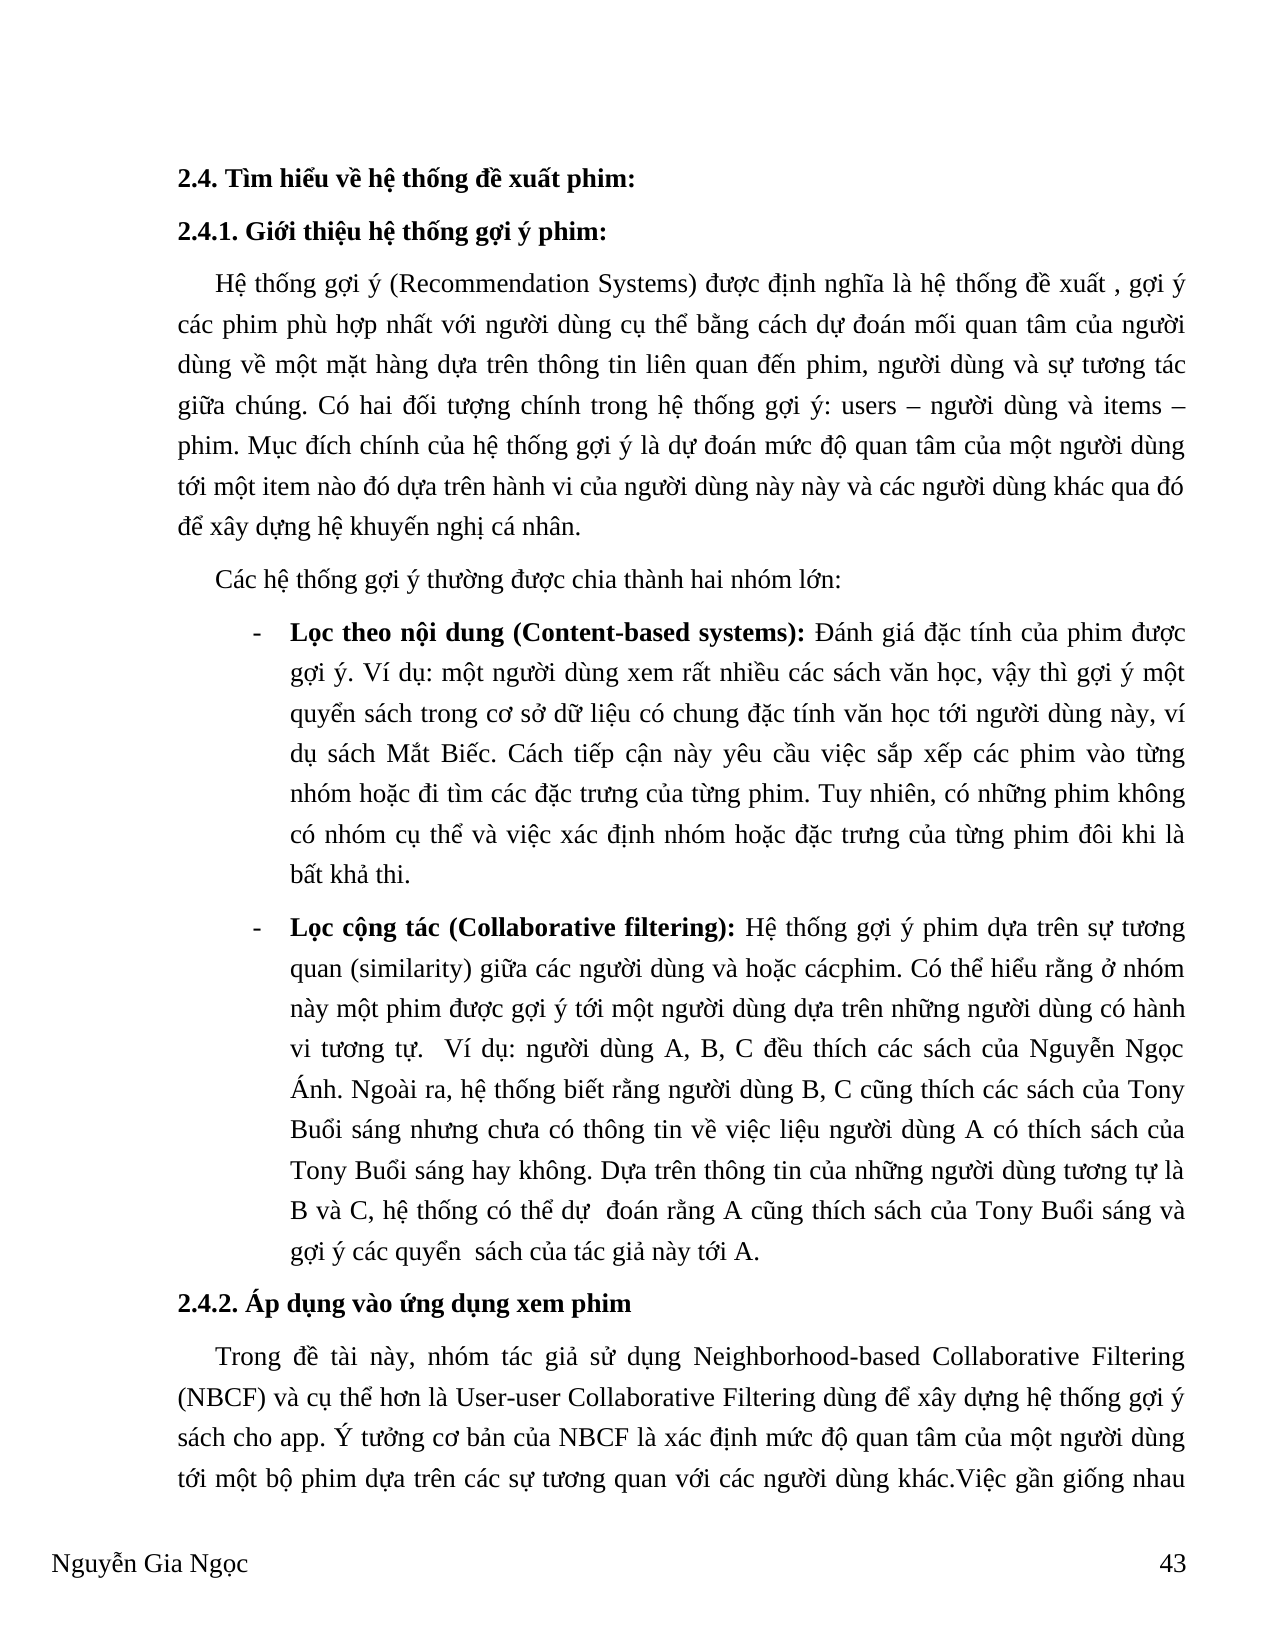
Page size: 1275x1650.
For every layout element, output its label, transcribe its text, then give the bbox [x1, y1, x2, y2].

list Lọc theo nội dung (Content-based systems): Đánh giá đặc tính của phim được gợi ý. Ví dụ: một người dùng xem rất nhiều các sách văn học, vậy thì gợi ý một quyển sách trong cơ sở dữ liệu có chung đặc tính văn học tới người dùng này, ví dụ sách Mắt Biếc. Cách tiếp cận này yêu cầu việc sắp xếp các phim vào từng nhóm hoặc đi tìm các đặc trưng của từng phim. Tuy nhiên, có những phim không có nhóm cụ thể và việc xác định nhóm hoặc đặc trưng của từng phim đôi khi là bất khả thi. [252, 616, 1186, 889]
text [177, 1341, 1186, 1493]
list Lọc cộng tác (Collaborative filtering): Hệ thống gợi ý phim dựa trên sự tương quan (similarity) giữa các người dùng và hoặc cácphim. Có thể hiểu rằng ở nhóm này một phim được gợi ý tới một người dùng dựa trên những người dùng có hành vi tương tự. Ví dụ: người dùng A, B, C đều thích các sách của Nguyễn Ngọc Ánh. Ngoài ra, hệ thống biết rằng người dùng B, C cũng thích các sách của Tony Buổi sáng nhưng chưa có thông tin về việc liệu người dùng A có thích sách của Tony Buổi sáng hay không. Dựa trên thông tin của những người dùng tương tự là B và C, hệ thống có thể dự đoán rằng A cũng thích sách của Tony Buổi sáng và gợi ý các quyển sách của tác giả này tới A. [252, 911, 1186, 1266]
text Các hệ thống gợi ý thường được chia thành hai nhóm lớn: [177, 563, 1186, 594]
text Tìm hiểu về hệ thống đề xuất phim: [177, 162, 1186, 193]
text Giới thiệu hệ thống gợi ý phim: [177, 215, 1186, 246]
text Hệ thống gợi ý (Recommendation Systems) được định nghĩa là hệ thống đề xuất , gợi ý các phim phù hợp nhất với người dùng cụ thể bằng cách dự đoán mối quan tâm của người dùng về một mặt hàng dựa trên thông tin liên quan đến phim, người dùng và sự tương tác giữa chúng. Có hai đối tượng chính trong hệ thống gợi ý: users – người dùng và items – phim. Mục đích chính của hệ thống gợi ý là dự đoán mức độ quan tâm của một người dùng tới một item nào đó dựa trên hành vi của người dùng này này và các người dùng khác qua đó để xây dựng hệ khuyến nghị cá nhân. [177, 268, 1186, 541]
text Áp dụng vào ứng dụng xem phim [177, 1288, 1186, 1319]
